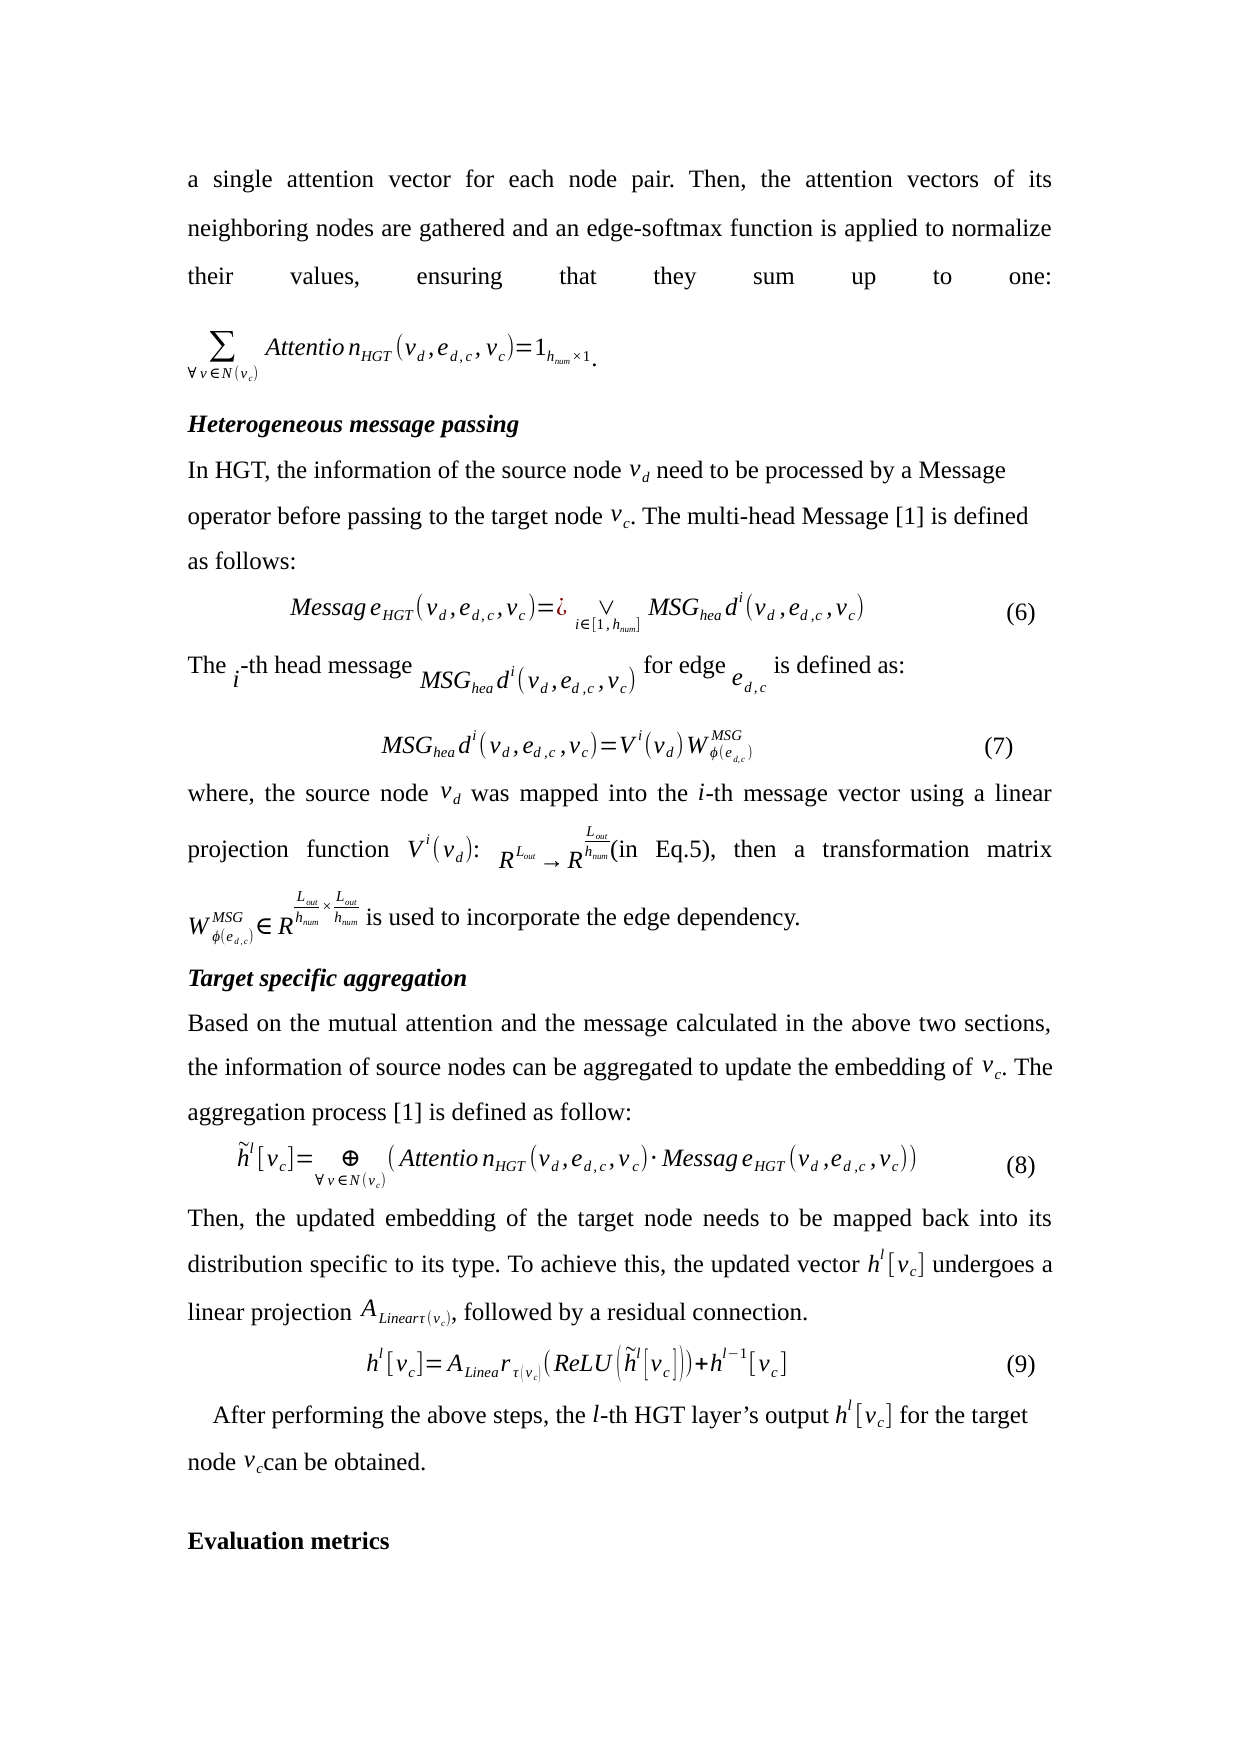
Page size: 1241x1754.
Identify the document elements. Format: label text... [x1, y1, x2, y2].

table_header [176, 1343, 977, 1397]
text where, the source node was mapped into the -th message vector using a linear projection function : (in Eq.5), then a transformation matrix is used to incorporate the edge dependency. [187, 776, 1053, 947]
table_header (8) [978, 1140, 1064, 1203]
table_header (9) [977, 1343, 1065, 1397]
table_header (6) [978, 589, 1064, 647]
table_header [176, 727, 956, 776]
table_header (7) [956, 727, 1041, 776]
text Based on the mutual attention and the message calculated in the above two sections, the information of source nodes can be aggregated to update the embedding of . The aggregation process [1] is defined as follow: [187, 1008, 1053, 1126]
text In HGT, the information of the source node need to be processed by a Message operator before passing to the target node . The multi-head Message [1] is defined as follows: [187, 454, 1053, 574]
text Target specific aggregation [187, 961, 1053, 993]
table_header [176, 589, 977, 647]
table_header [176, 1140, 977, 1203]
text Evaluation metrics [187, 1524, 1053, 1557]
text Heterogeneous message passing [187, 407, 1053, 440]
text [187, 162, 1053, 389]
text Then, the updated embedding of the target node needs to be mapped back into its distribution specific to its type. To achieve this, the updated vector undergoes a linear projection , followed by a residual connection. [187, 1203, 1053, 1329]
text The -th head message for edge is defined as: [187, 647, 1053, 712]
text After performing the above steps, the -th HGT layer’s output for the target node can be obtained. [187, 1397, 1053, 1477]
